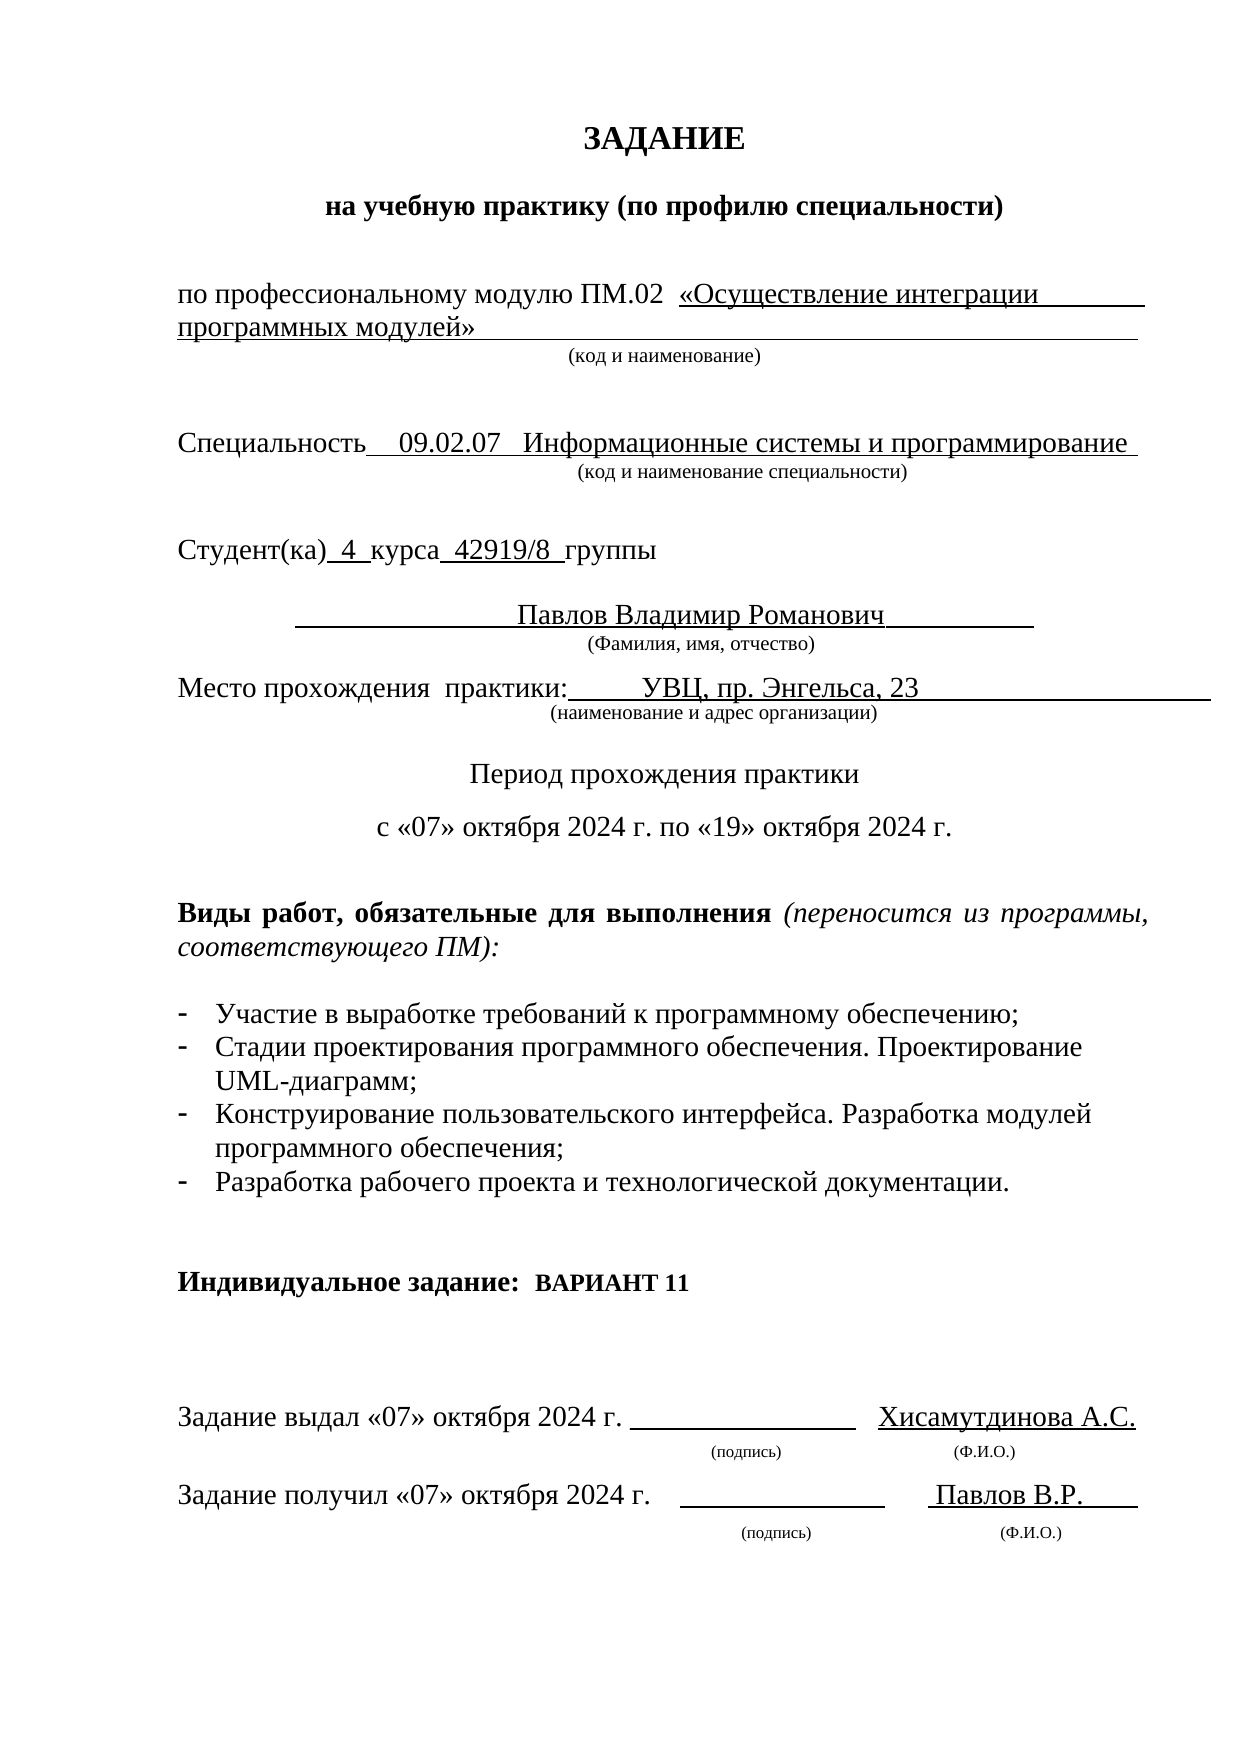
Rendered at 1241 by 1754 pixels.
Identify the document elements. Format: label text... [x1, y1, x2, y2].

text Студент(ка) 4 курса 42919/8 группы [177, 532, 1152, 566]
text Стадии проектирования программного обеспечения. Проектирование UML-диаграмм; [178, 1029, 1152, 1097]
text Задание получил «07» октября 2024 г. ____________ Павлов В.Р. (подпись) (Ф.И.О.) [177, 1482, 1152, 1543]
text Задание выдал «07» октября 2024 г. _____________ Хисамутдинова А.С. [177, 1403, 1152, 1432]
text на учебную практику (по профилю специальности) [177, 188, 1152, 222]
text Индивидуальное задание: ВАРИАНТ 11 [177, 1264, 1152, 1298]
text с «07» октября 2024 г. по «19» октября 2024 г. [177, 814, 1152, 842]
text Конструирование пользовательского интерфейса. Разработка модулей программного обеспечения; [178, 1097, 1152, 1164]
text (Фамилия, имя, отчество) [177, 631, 1152, 654]
text ЗАДАНИЕ [177, 118, 1152, 156]
text по профессиональному модулю ПМ.02 «Осуществление интеграции программных модулей» [177, 276, 1152, 343]
text (код и наименование) [177, 343, 1152, 367]
text (код и наименование специальности) [177, 459, 1152, 483]
text Участие в выработке требований к программному обеспечению; [178, 996, 1152, 1029]
text Виды работ, обязательные для выполнения (переносится из программы, соответствующего ПМ): [177, 895, 1152, 962]
text (наименование и адрес организации) [177, 703, 1152, 724]
text Специальность 09.02.07 Информационные системы и программирование [177, 426, 1152, 459]
text Место прохождения практики: УВЦ, пр. Энгельса, 23 [177, 675, 1152, 703]
text Период прохождения практики [177, 761, 1152, 789]
text Разработка рабочего проекта и технологической документации. [178, 1164, 1152, 1197]
text Павлов Владимир Романович [177, 597, 1152, 631]
text (подпись) (Ф.И.О.) [177, 1432, 1152, 1460]
